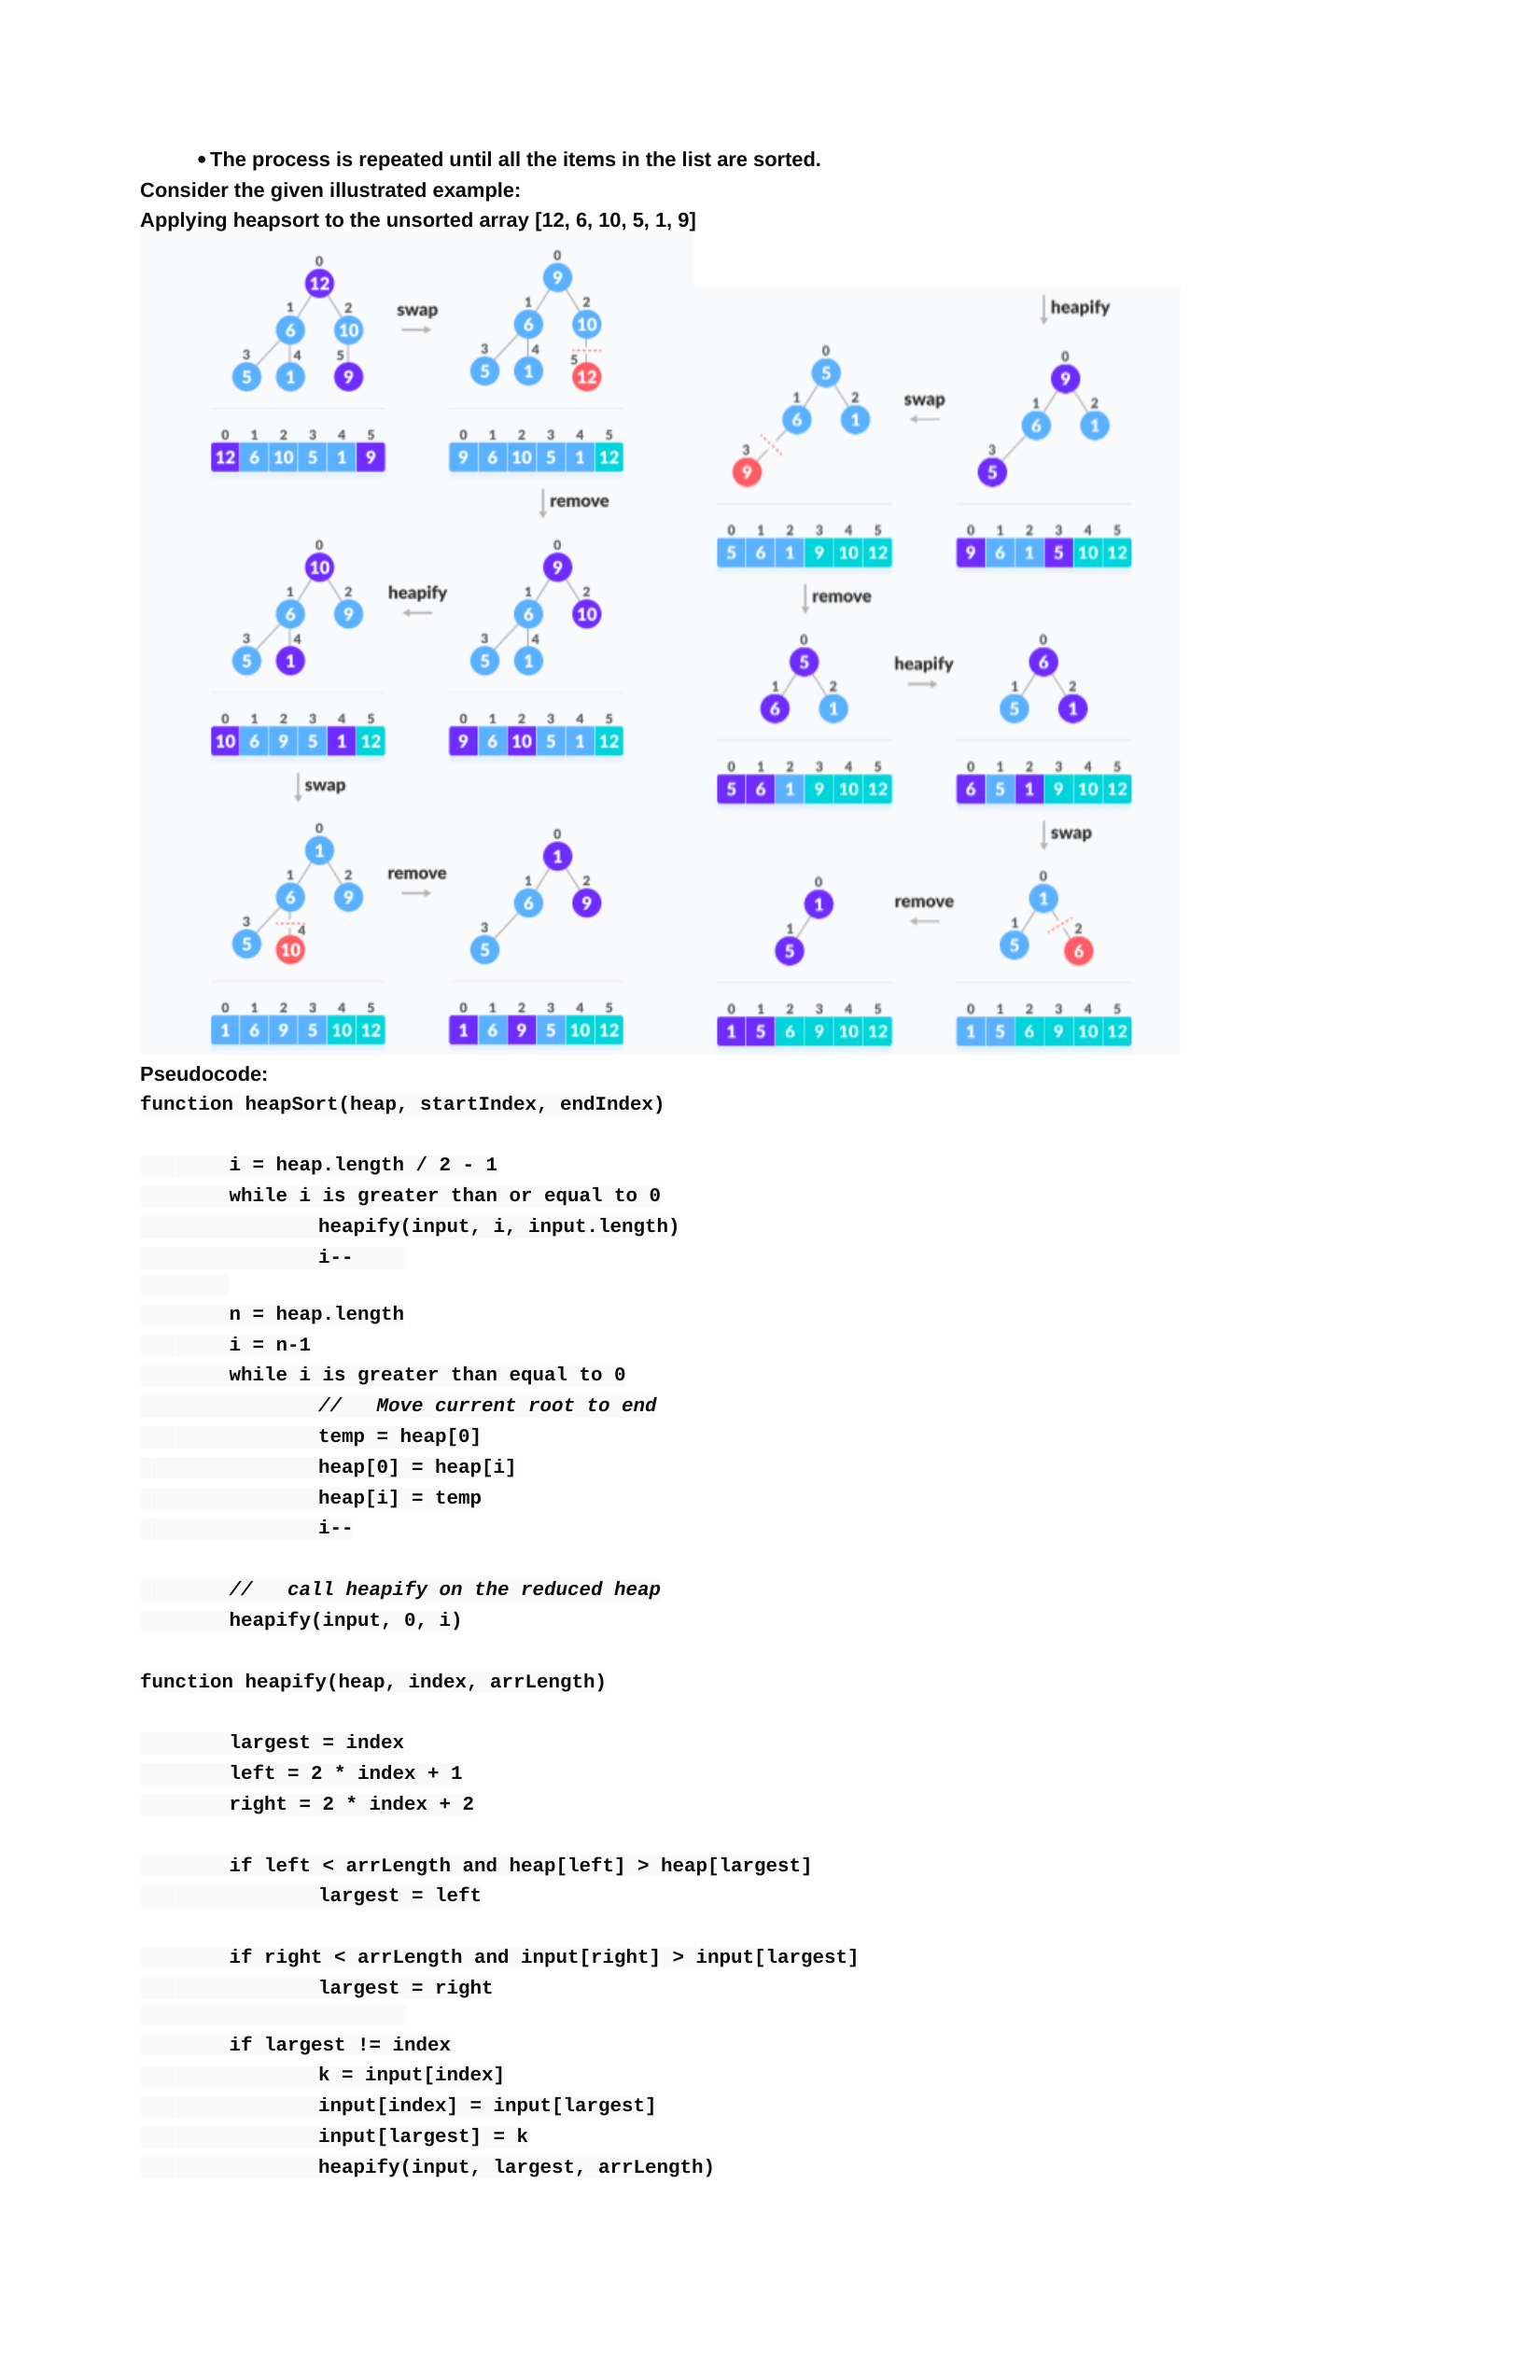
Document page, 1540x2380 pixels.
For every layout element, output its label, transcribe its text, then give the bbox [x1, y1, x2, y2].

text i = heap.length / 2 - 1 [140, 1146, 1400, 1177]
text largest = index [140, 1724, 1400, 1755]
text if left < arrLength and heap[left] > heap[largest] [140, 1846, 1400, 1877]
text Pseudocode: [140, 1055, 1400, 1085]
text i-- [140, 1239, 1400, 1269]
text i-- [140, 1509, 1400, 1540]
text // Move current root to end [140, 1387, 1400, 1418]
list The process is repeated until all the items in the list are sorted. [198, 140, 1400, 171]
text largest = right [140, 1968, 1400, 1999]
text if right < arrLength and input[right] > input[largest] [140, 1939, 1400, 1968]
text function heapify(heap, index, arrLength) [140, 1662, 1400, 1693]
text while i is greater than equal to 0 [140, 1356, 1400, 1387]
text input[largest] = k [140, 2118, 1400, 2149]
text function heapSort(heap, startIndex, endIndex) [140, 1085, 1400, 1116]
text if largest != index [140, 2025, 1400, 2056]
text heapify(input, largest, arrLength) [140, 2149, 1400, 2178]
text n = heap.length [140, 1295, 1400, 1326]
text i = n-1 [140, 1326, 1400, 1356]
text Consider the given illustrated example: [140, 171, 1400, 202]
text heapify(input, i, input.length) [140, 1208, 1400, 1239]
text // call heapify on the reduced heap [140, 1571, 1400, 1602]
text while i is greater than or equal to 0 [140, 1177, 1400, 1208]
text input[index] = input[largest] [140, 2087, 1400, 2118]
text Applying heapsort to the unsorted array [12, 6, 10, 5, 1, 9] [140, 202, 1400, 231]
text heap[i] = temp [140, 1478, 1400, 1509]
text largest = left [140, 1877, 1400, 1908]
text heapify(input, 0, i) [140, 1602, 1400, 1632]
text left = 2 * index + 1 [140, 1755, 1400, 1785]
text heap[0] = heap[i] [140, 1449, 1400, 1478]
text k = input[index] [140, 2056, 1400, 2087]
text right = 2 * index + 2 [140, 1785, 1400, 1816]
picture [140, 231, 1181, 1055]
text temp = heap[0] [140, 1418, 1400, 1449]
